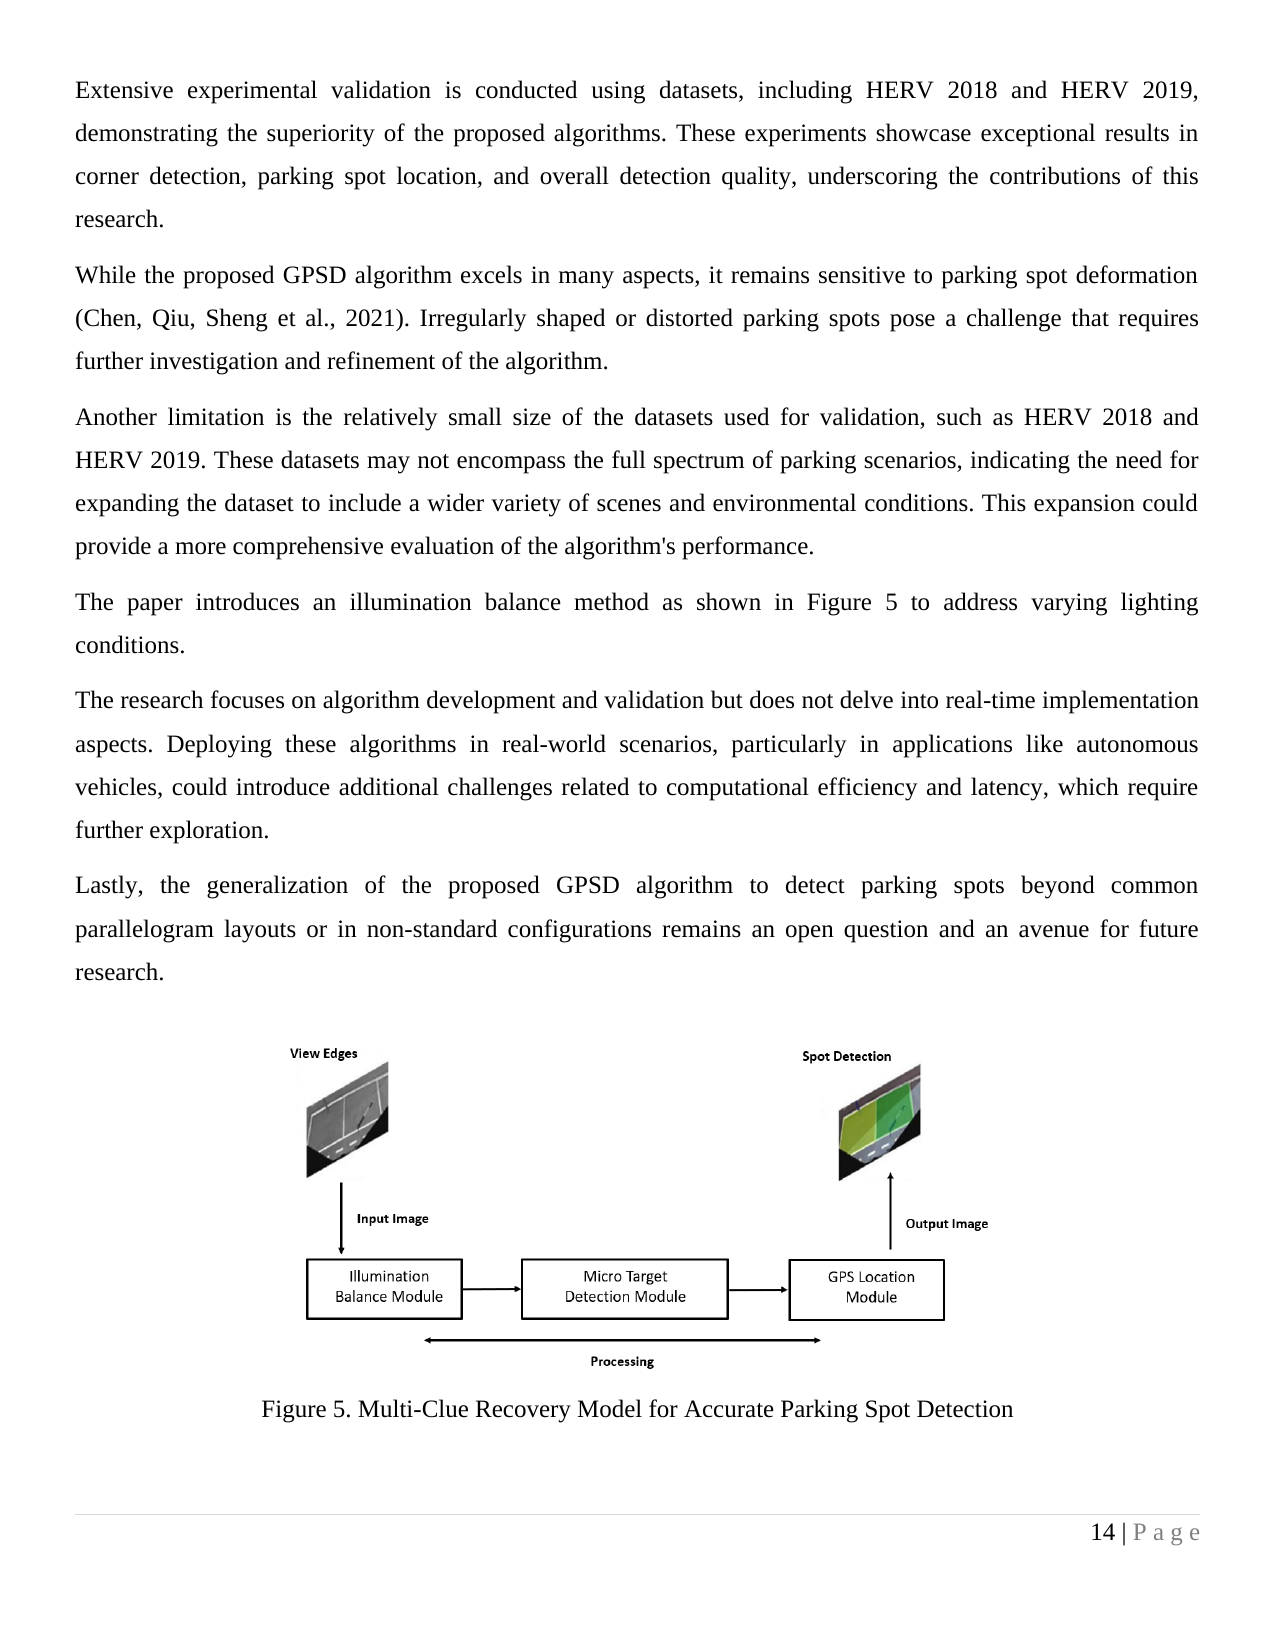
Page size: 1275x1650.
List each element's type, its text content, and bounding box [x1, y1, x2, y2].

text While the proposed GPSD algorithm excels in many aspects, it remains sensitive to parking spot deformation (Chen, Qiu, Sheng et al., 2021). Irregularly shaped or distorted parking spots pose a challenge that requires further investigation and refinement of the algorithm. [75, 260, 1200, 375]
picture [262, 1012, 1013, 1380]
text The paper introduces an illumination balance method as shown in Figure 5 to address varying lighting conditions. [75, 587, 1200, 659]
text Figure 5. Multi-Clue Recovery Model for Accurate Parking Spot Detection [75, 1394, 1200, 1423]
text Lastly, the generalization of the proposed GPSD algorithm to detect parking spots beyond common parallelogram layouts or in non-standard configurations remains an open question and an avenue for future research. [75, 871, 1200, 986]
text The research focuses on algorithm development and validation but does not delve into real-time implementation aspects. Deploying these algorithms in real-world scenarios, particularly in applications like autonomous vehicles, could introduce additional challenges related to computational efficiency and latency, which require further exploration. [75, 686, 1200, 844]
text Extensive experimental validation is conducted using datasets, including HERV 2018 and HERV 2019, demonstrating the superiority of the proposed algorithms. These experiments showcase exceptional results in corner detection, parking spot location, and overall detection quality, underscoring the contributions of this research. [75, 75, 1200, 233]
text Another limitation is the relatively small size of the datasets used for validation, such as HERV 2018 and HERV 2019. These datasets may not encompass the full spectrum of parking scenarios, indicating the need for expanding the dataset to include a wider variety of scenes and environmental conditions. This expansion could provide a more comprehensive evaluation of the algorithm's performance. [75, 402, 1200, 560]
